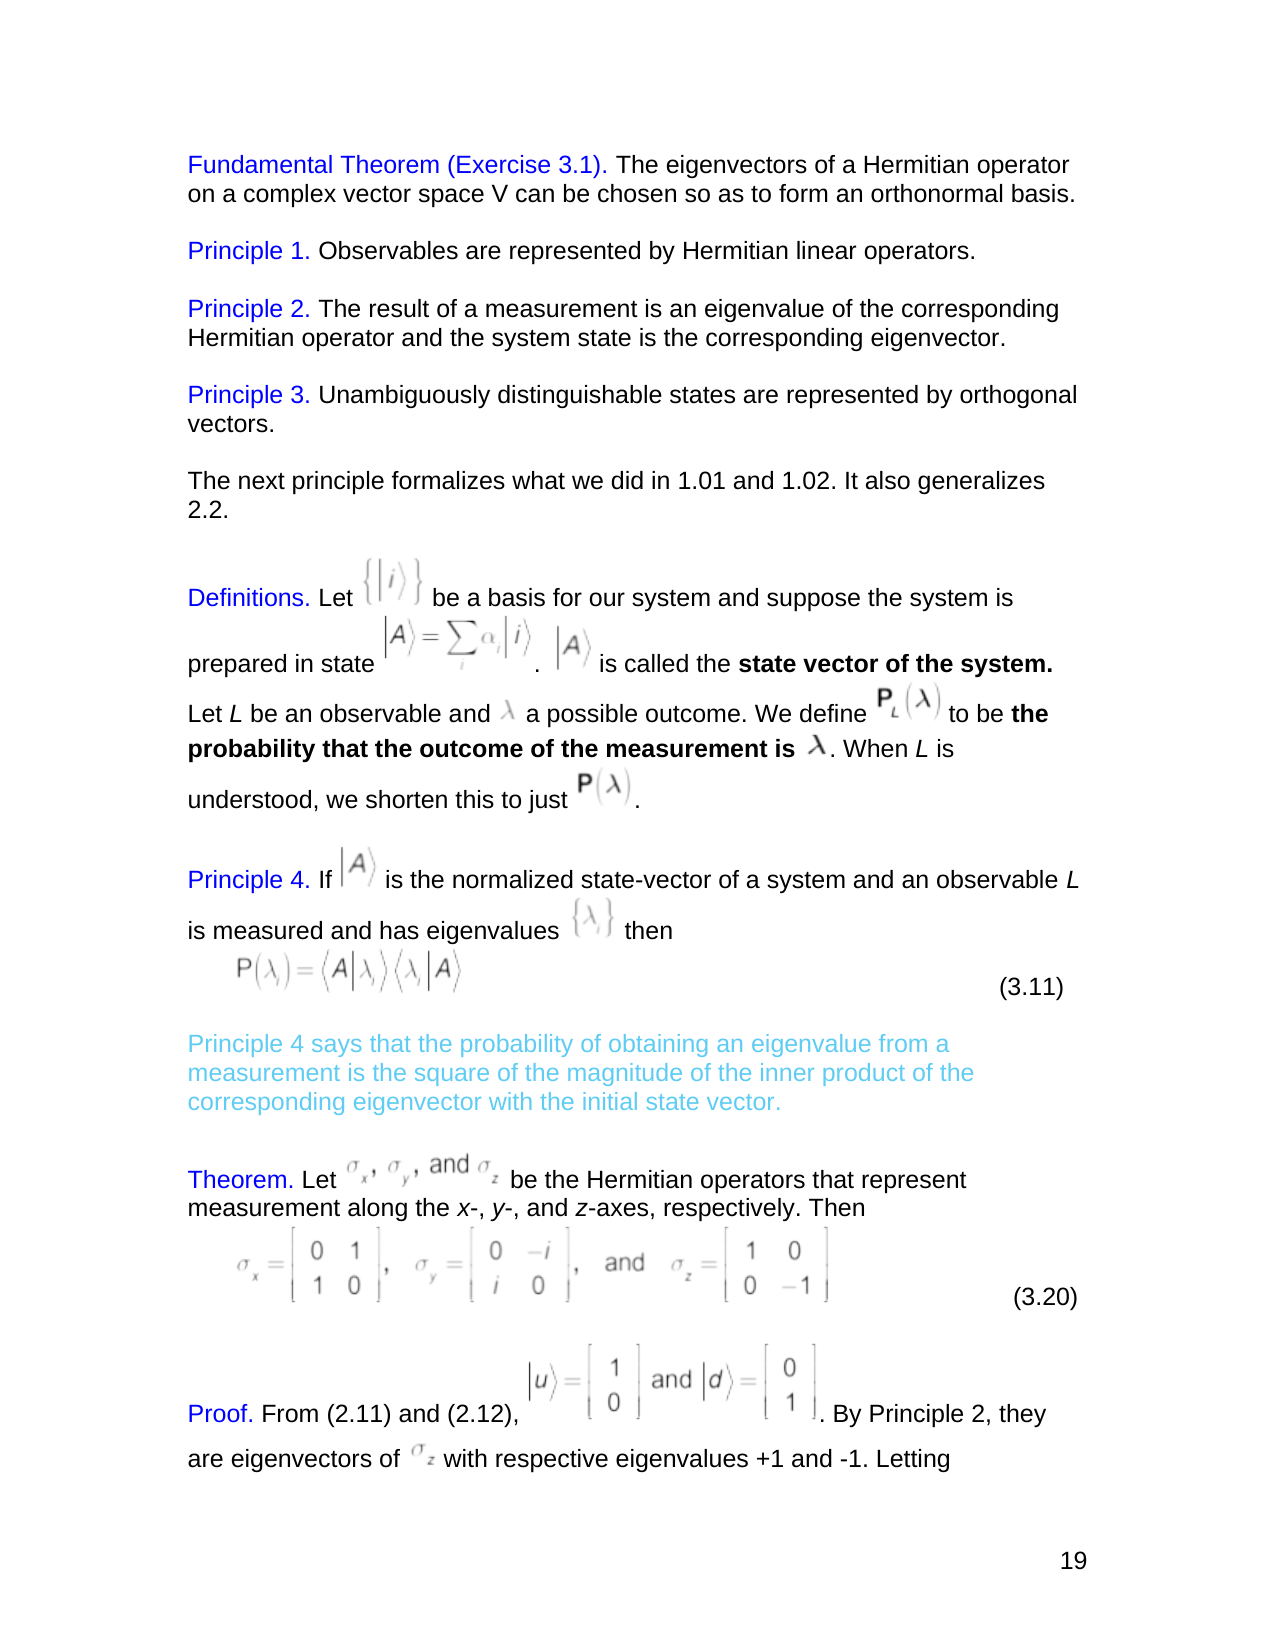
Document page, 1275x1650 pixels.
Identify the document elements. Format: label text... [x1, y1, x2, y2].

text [187, 1339, 1087, 1472]
text Principle 1. Observables are represented by Hermitian linear operators. [187, 236, 1087, 265]
text Principle 4. If is the normalized state-vector of a system and an observable L is measured and has eigenvalues then [187, 843, 1087, 944]
text Principle 3. Unambiguously distinguishable states are represented by orthogonal vectors. [187, 380, 1087, 437]
text Theorem. Let be the Hermitian operators that represent measurement along the x-, y-, and z-axes, respectively. Then [187, 1144, 1087, 1222]
text (3.20) [187, 1222, 1087, 1311]
text Fundamental Theorem (Exercise 3.1). The eigenvectors of a Hermitian operator on a complex vector space V can be chosen so as to form an orthonormal basis. [187, 150, 1087, 207]
text The next principle formalizes what we did in 1.01 and 1.02. It also generalizes 2.2. [187, 466, 1087, 524]
text Principle 4 says that the probability of obtaining an eigenvalue from a measurement is the square of the magnitude of the inner product of the corresponding eigenvector with the initial state vector. [187, 1029, 1087, 1115]
text Definitions. Let be a basis for our system and suppose the system is prepared in state . is called the state vector of the system. Let L be an observable and a possible outcome. We define to be the probability that the outcome of the measurement is . When L is understood, we shorten this to just . [187, 552, 1087, 814]
text Principle 2. The result of a measurement is an eigenvalue of the corresponding Hermitian operator and the system state is the corresponding eigenvector. [187, 294, 1087, 351]
text (3.11) [187, 944, 1087, 1000]
